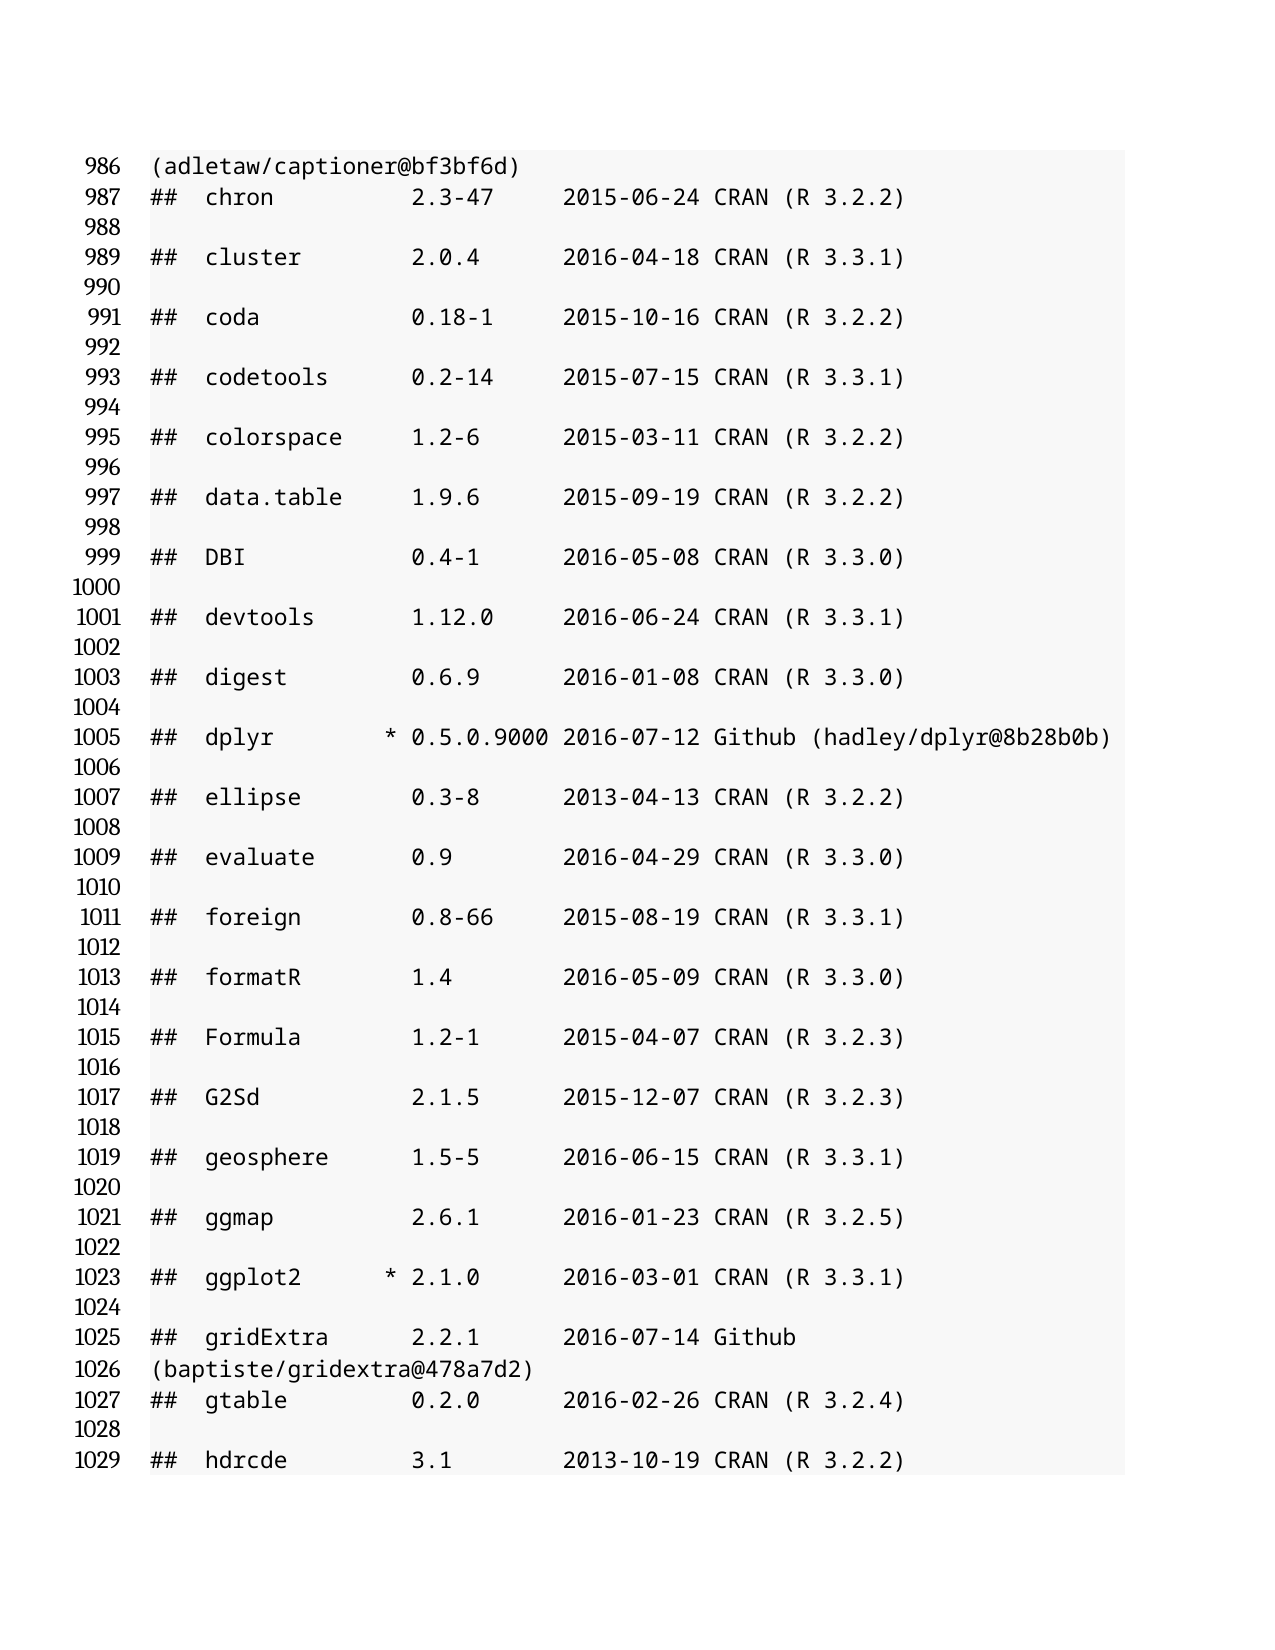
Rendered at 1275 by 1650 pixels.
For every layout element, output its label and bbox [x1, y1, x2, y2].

text [150, 150, 1125, 1475]
